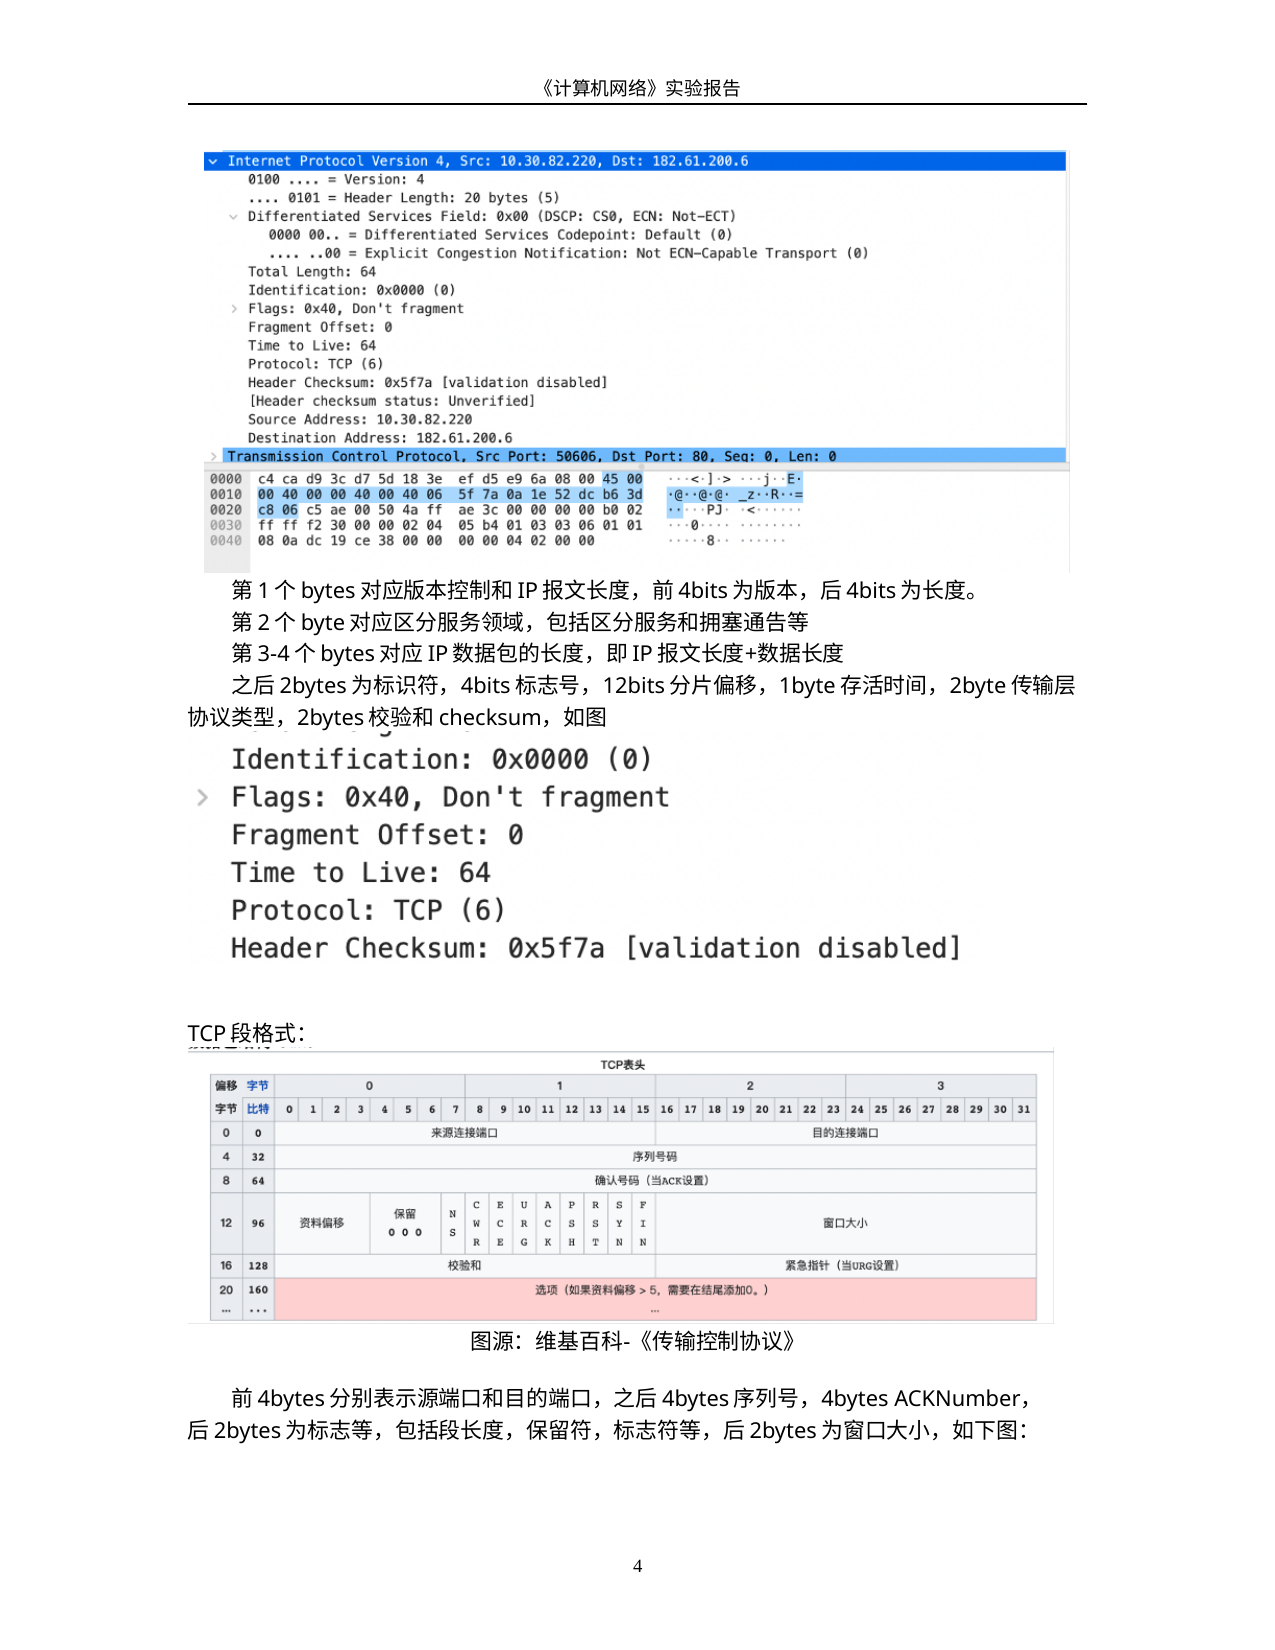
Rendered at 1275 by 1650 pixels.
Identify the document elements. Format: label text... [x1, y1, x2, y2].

text 之后2bytes为标识符，4bits标志号，12bits分片偏移，1byte存活时间，2byte传输层协议类型，2bytes校验和checksum，如图 [187, 668, 1087, 732]
picture [204, 150, 1071, 573]
text 第3-4个bytes对应IP数据包的长度，即IP报文长度+数据长度 [187, 636, 1087, 668]
text 前4bytes分别表示源端口和目的端口，之后4bytes序列号，4bytes ACKNumber， [187, 1381, 1087, 1413]
text 第1个bytes对应版本控制和IP报文长度，前4bits为版本，后4bits为长度。 [187, 573, 1087, 605]
picture [187, 731, 984, 966]
text 后2bytes为标志等，包括段长度，保留符，标志符等，后2bytes为窗口大小，如下图： [187, 1413, 1087, 1445]
text 图源：维基百科-《传输控制协议》 [187, 1324, 1087, 1356]
picture [187, 1047, 1055, 1325]
text 第2个byte对应区分服务领域，包括区分服务和拥塞通告等 [187, 605, 1087, 636]
text TCP段格式： [187, 1016, 1087, 1047]
